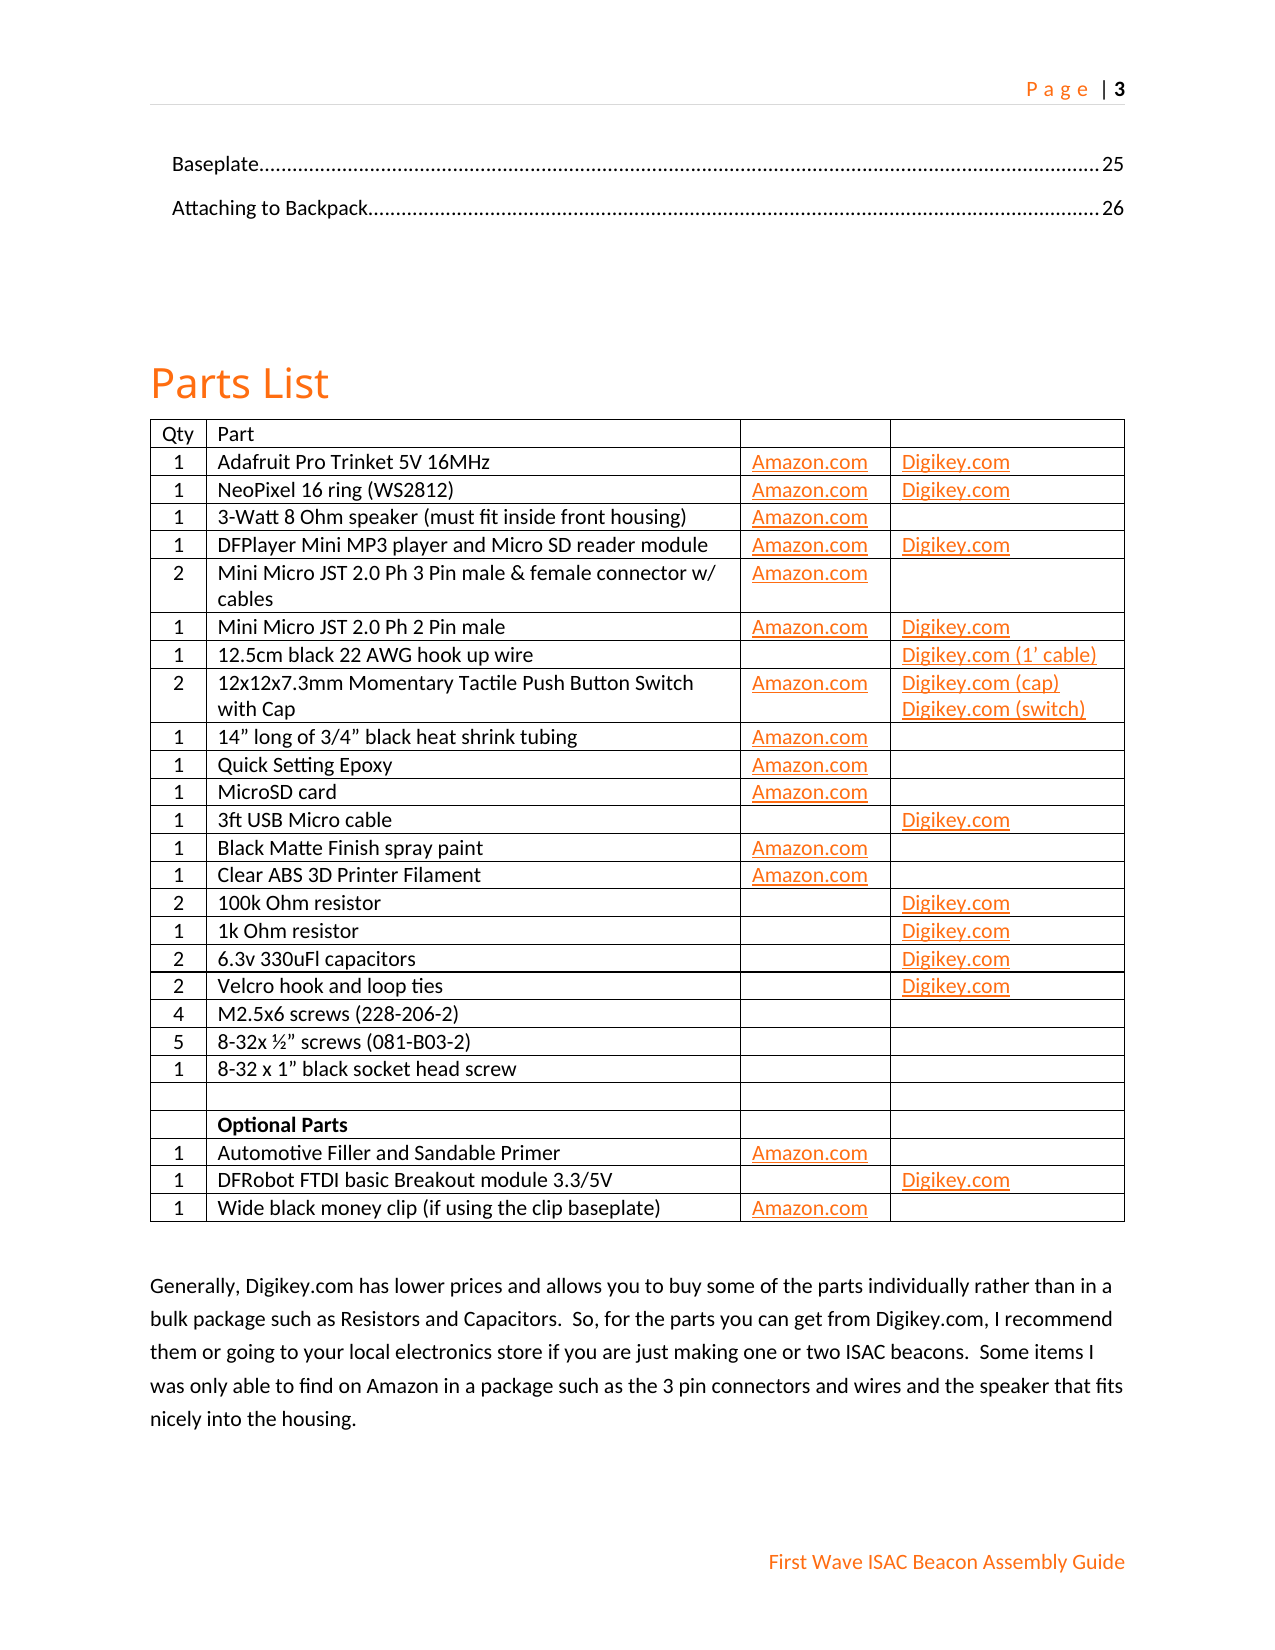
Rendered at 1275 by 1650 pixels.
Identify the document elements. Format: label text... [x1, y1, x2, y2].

table_cell [741, 1028, 890, 1054]
table_cell 1 [151, 862, 206, 888]
table_cell [741, 945, 890, 971]
table_cell Optional Parts [207, 1111, 740, 1138]
table_cell Digikey.com [891, 806, 1124, 833]
table_cell 2 [151, 889, 206, 916]
table_cell NeoPixel 16 ring (WS2812) [207, 476, 740, 502]
table_cell 1 [151, 641, 206, 668]
table_cell [891, 559, 1124, 612]
table_cell 1 [151, 448, 206, 475]
table_cell [891, 834, 1124, 861]
table_cell [891, 1083, 1124, 1110]
table_cell Digikey.com [891, 945, 1124, 971]
table_cell [741, 917, 890, 944]
table_cell 1 [151, 1194, 206, 1221]
table_cell Amazon.com [741, 1194, 890, 1221]
table_cell [891, 1000, 1124, 1027]
table_cell Amazon.com [741, 1139, 890, 1165]
table_cell 1 [151, 504, 206, 530]
table_cell DFRobot FTDI basic Breakout module 3.3/5V [207, 1166, 740, 1193]
table_cell 14” long of 3/4” black heat shrink tubing [207, 723, 740, 750]
table_cell 1 [151, 751, 206, 777]
table_cell 1 [151, 1139, 206, 1165]
table_cell [891, 751, 1124, 777]
table_cell [891, 504, 1124, 530]
table_cell [741, 889, 890, 916]
table_cell 3ft USB Micro cable [207, 806, 740, 833]
table_cell Digikey.com [891, 917, 1124, 944]
table_cell Amazon.com [741, 669, 890, 722]
table_cell [741, 1056, 890, 1082]
table_cell 2 [151, 945, 206, 971]
table_cell 6.3v 330uFl capacitors [207, 945, 740, 971]
table_cell 4 [151, 1000, 206, 1027]
table_cell Digikey.com [891, 1166, 1124, 1193]
table_cell Amazon.com [741, 448, 890, 475]
table_cell Wide black money clip (if using the clip baseplate) [207, 1194, 740, 1221]
table_cell Digikey.com [891, 476, 1124, 502]
text Generally, Digikey.com has lower prices and allows you to buy some of the parts individually rather than in a bulk package such as Resistors and Capacitors. So, for the parts you can get from Digikey.com, I recommend them or going to your local electronics store if you are just making one or two ISAC beacons. Some items I was only able to find on Amazon in a package such as the 3 pin connectors and wires and the speaker that fits nicely into the housing. [150, 1272, 1125, 1432]
table_cell Amazon.com [741, 751, 890, 777]
table_cell 1 [151, 723, 206, 750]
table_cell Black Matte Finish spray paint [207, 834, 740, 861]
table_cell Amazon.com [741, 613, 890, 640]
table_cell 2 [151, 559, 206, 612]
table_cell Amazon.com [741, 862, 890, 888]
table_header [891, 420, 1124, 447]
table_cell Digikey.com [891, 531, 1124, 558]
table_cell M2.5x6 screws (228-206-2) [207, 1000, 740, 1027]
table_header Qty [151, 420, 206, 447]
table_cell 100k Ohm resistor [207, 889, 740, 916]
table_cell Adafruit Pro Trinket 5V 16MHz [207, 448, 740, 475]
table_cell MicroSD card [207, 779, 740, 805]
table_cell Automotive Filler and Sandable Primer [207, 1139, 740, 1165]
table_cell 1 [151, 476, 206, 502]
table_cell 3-Watt 8 Ohm speaker (must fit inside front housing) [207, 504, 740, 530]
table_cell 1 [151, 806, 206, 833]
table_header Part [207, 420, 740, 447]
table_cell Quick Setting Epoxy [207, 751, 740, 777]
table_cell 5 [151, 1028, 206, 1054]
table_cell Digikey.com [891, 448, 1124, 475]
table_cell Mini Micro JST 2.0 Ph 3 Pin male & female connector w/ cables [207, 559, 740, 612]
table_cell [741, 1111, 890, 1138]
table_cell [741, 1000, 890, 1027]
table_cell [891, 862, 1124, 888]
table_cell [741, 1166, 890, 1193]
table_cell 8-32 x 1” black socket head screw [207, 1056, 740, 1082]
table_cell Mini Micro JST 2.0 Ph 2 Pin male [207, 613, 740, 640]
table_cell [891, 1056, 1124, 1082]
table_cell [891, 1194, 1124, 1221]
subtitle Parts List [150, 354, 1125, 411]
table_cell [741, 973, 890, 999]
table_cell Amazon.com [741, 723, 890, 750]
table_cell [741, 1083, 890, 1110]
table_cell Digikey.com [891, 973, 1124, 999]
table_cell 2 [151, 973, 206, 999]
table_cell 1 [151, 834, 206, 861]
table_cell 1 [151, 531, 206, 558]
table_cell Clear ABS 3D Printer Filament [207, 862, 740, 888]
table_cell 1 [151, 613, 206, 640]
table_cell 8-32x ½” screws (081-B03-2) [207, 1028, 740, 1054]
table_cell [891, 723, 1124, 750]
table_cell Digikey.com [891, 613, 1124, 640]
table_cell Amazon.com [741, 531, 890, 558]
table_cell [207, 1083, 740, 1110]
table_cell 12x12x7.3mm Momentary Tactile Push Button Switch with Cap [207, 669, 740, 722]
table_cell Amazon.com [741, 834, 890, 861]
table_cell 1 [151, 1166, 206, 1193]
table_cell Amazon.com [741, 476, 890, 502]
table_cell 1 [151, 917, 206, 944]
table_cell Amazon.com [741, 779, 890, 805]
table_cell [891, 1111, 1124, 1138]
table_cell Digikey.com (cap) Digikey.com (switch) [891, 669, 1124, 722]
table_cell 1 [151, 1056, 206, 1082]
table_cell 1k Ohm resistor [207, 917, 740, 944]
table_cell Amazon.com [741, 504, 890, 530]
table_cell DFPlayer Mini MP3 player and Micro SD reader module [207, 531, 740, 558]
table_cell 2 [151, 669, 206, 722]
table_cell [151, 1111, 206, 1138]
table_cell Digikey.com [891, 889, 1124, 916]
table_cell Digikey.com (1’ cable) [891, 641, 1124, 668]
table_cell [891, 1139, 1124, 1165]
table_cell 12.5cm black 22 AWG hook up wire [207, 641, 740, 668]
table_cell [151, 1083, 206, 1110]
table_cell [741, 641, 890, 668]
table_cell Amazon.com [741, 559, 890, 612]
table_cell [741, 806, 890, 833]
table_cell 1 [151, 779, 206, 805]
table_cell [891, 779, 1124, 805]
table_header [741, 420, 890, 447]
table_cell Velcro hook and loop ties [207, 973, 740, 999]
table_cell [891, 1028, 1124, 1054]
